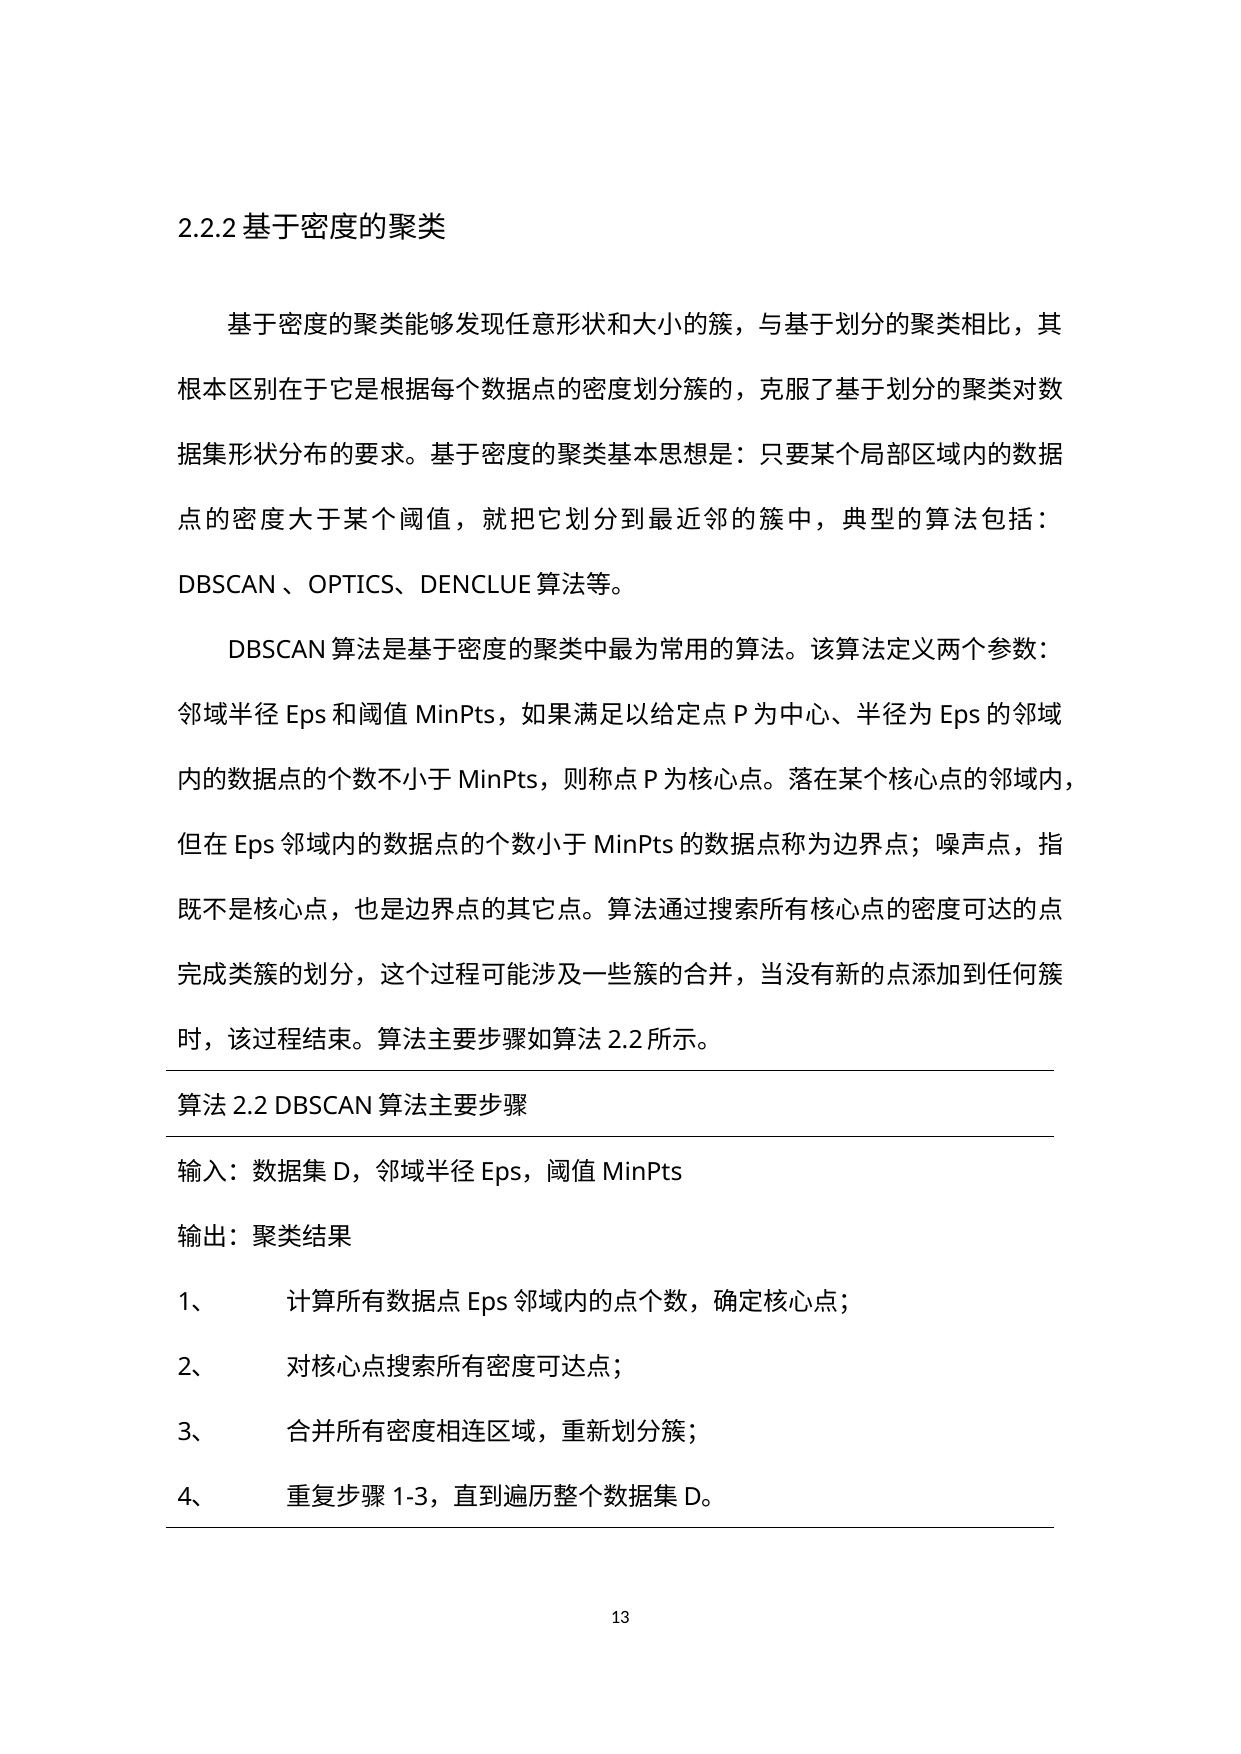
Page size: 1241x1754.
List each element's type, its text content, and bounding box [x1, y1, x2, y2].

table_cell 输入：数据集D，邻域半径Eps，阈值MinPts 输出：聚类结果 计算所有数据点Eps邻域内的点个数，确定核心点； 对核心点搜索所有密度可达点； 合并所有密度相连区域，重新划分簇； 重复步骤1-3，直到遍历整个数据集D。 [166, 1137, 1054, 1527]
subtitle 2.2.2基于密度的聚类 [177, 192, 1063, 257]
table_header 算法2.2 DBSCAN算法主要步骤 [166, 1071, 1054, 1136]
text 基于密度的聚类能够发现任意形状和大小的簇，与基于划分的聚类相比，其根本区别在于它是根据每个数据点的密度划分簇的，克服了基于划分的聚类对数据集形状分布的要求。基于密度的聚类基本思想是：只要某个局部区域内的数据点的密度大于某个阈值，就把它划分到最近邻的簇中，典型的算法包括： DBSCAN 、OPTICS、DENCLUE算法等。 [177, 290, 1063, 615]
text DBSCAN算法是基于密度的聚类中最为常用的算法。该算法定义两个参数：邻域半径Eps和阈值MinPts，如果满足以给定点P为中心、半径为Eps的邻域内的数据点的个数不小于MinPts，则称点P为核心点。落在某个核心点的邻域内，但在Eps邻域内的数据点的个数小于MinPts的数据点称为边界点；噪声点，指既不是核心点，也是边界点的其它点。算法通过搜索所有核心点的密度可达的点完成类簇的划分，这个过程可能涉及一些簇的合并，当没有新的点添加到任何簇时，该过程结束。算法主要步骤如算法2.2所示。 [177, 615, 1063, 1070]
